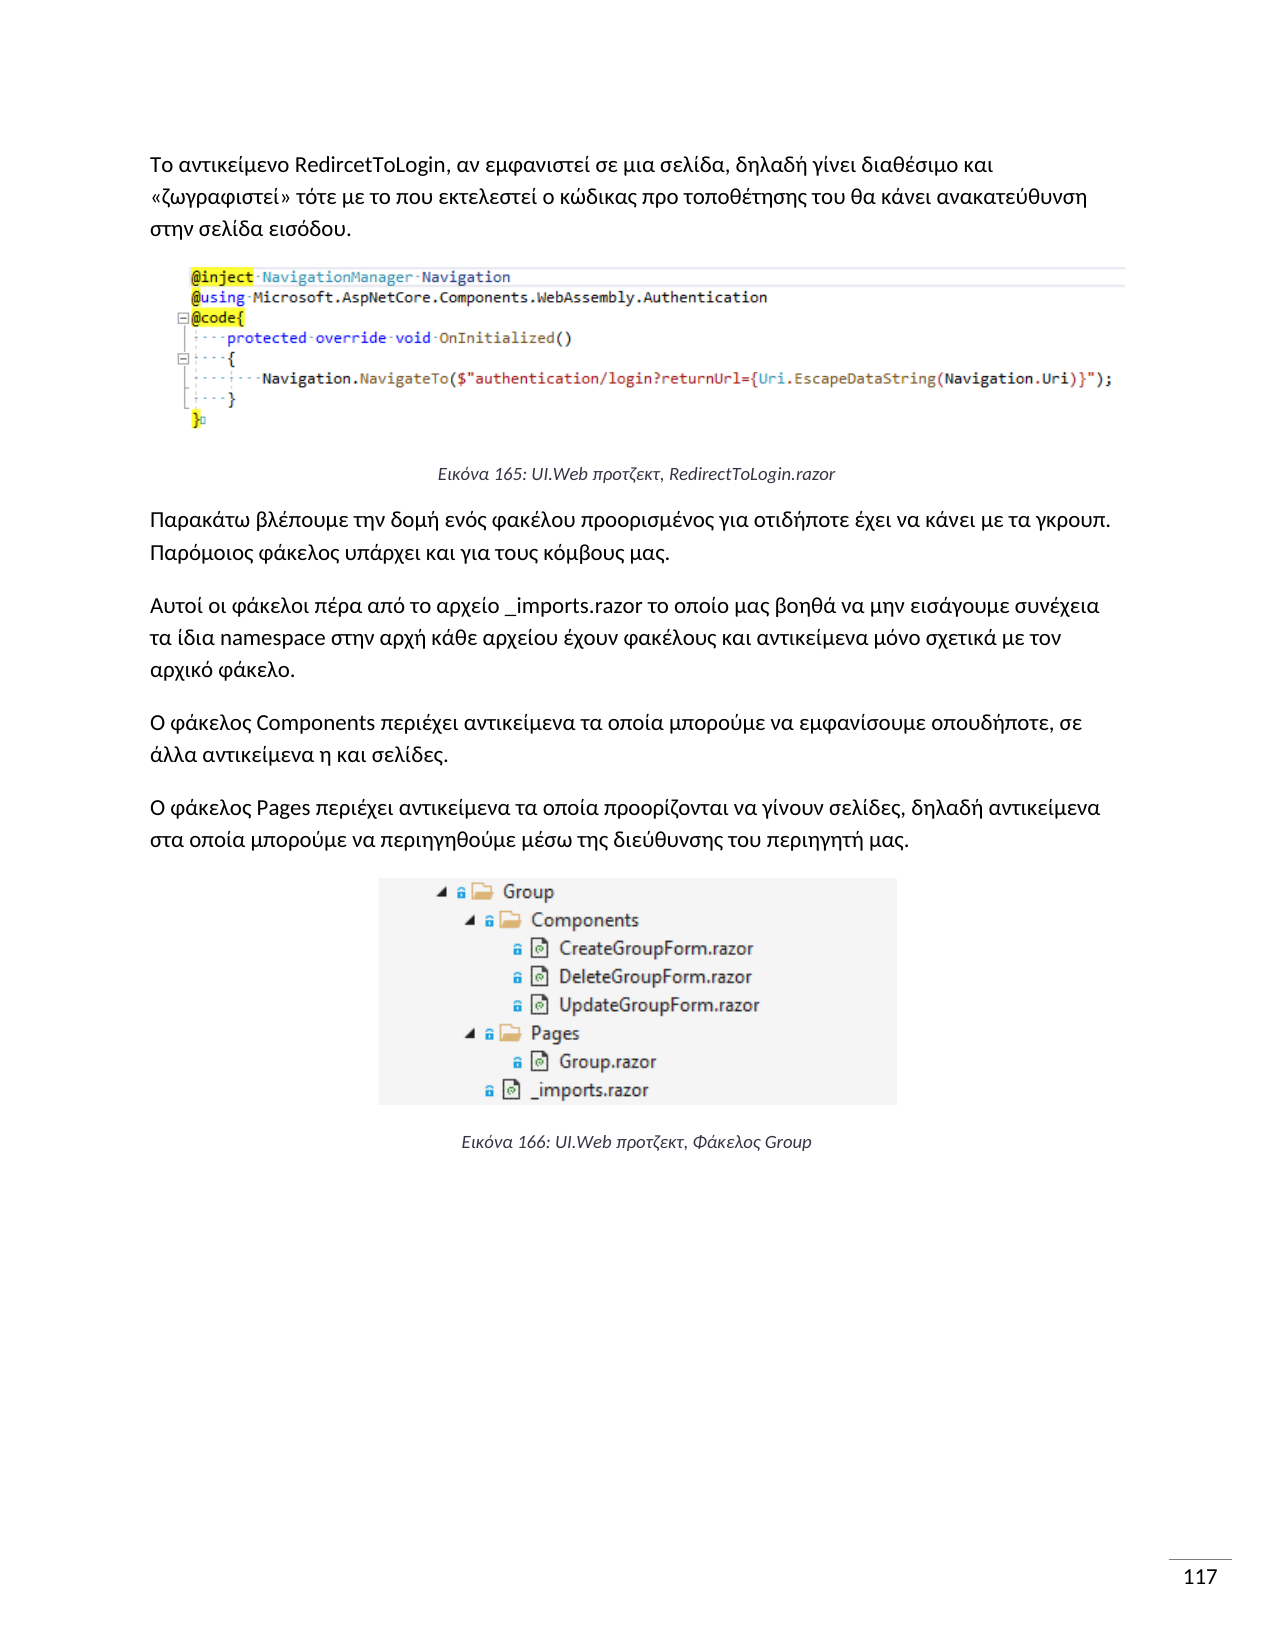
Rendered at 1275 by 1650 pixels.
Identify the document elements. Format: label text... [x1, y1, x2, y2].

text Αυτοί οι φάκελοι πέρα από το αρχείο _imports.razor το οποίο μας βοηθά να μην εισάγουμε συνέχεια τα ίδια namespace στην αρχή κάθε αρχείου έχουν φακέλους και αντικείμενα μόνο σχετικά με τον αρχικό φάκελο. [150, 591, 1125, 683]
text Παρακάτω βλέπουμε την δομή ενός φακέλου προορισμένος για οτιδήποτε έχει να κάνει με τα γκρουπ. Παρόμοιος φάκελος υπάρχει και για τους κόμβους μας. [150, 506, 1125, 566]
picture [150, 267, 1125, 437]
text Το αντικείμενο RedircetToLogin, αν εμφανιστεί σε μια σελίδα, δηλαδή γίνει διαθέσιμο και «ζωγραφιστεί» τότε με το που εκτελεστεί ο κώδικας προ τοποθέτησης του θα κάνει ανακατεύθυνση στην σελίδα εισόδου. [150, 150, 1125, 242]
text Εικόνα 166: UI.Web προτζεκτ, Φάκελος Group [150, 1130, 1125, 1153]
picture [378, 878, 897, 1105]
text Ο φάκελος Pages περιέχει αντικείμενα τα οποία προορίζονται να γίνουν σελίδες, δηλαδή αντικείμενα στα οποία μπορούμε να περιηγηθούμε μέσω της διεύθυνσης του περιηγητή μας. [150, 793, 1125, 853]
text Ο φάκελος Components περιέχει αντικείμενα τα οποία μπορούμε να εμφανίσουμε οπουδήποτε, σε άλλα αντικείμενα η και σελίδες. [150, 708, 1125, 768]
text Εικόνα 165: UI.Web προτζεκτ, RedirectToLogin.razor [150, 462, 1125, 485]
